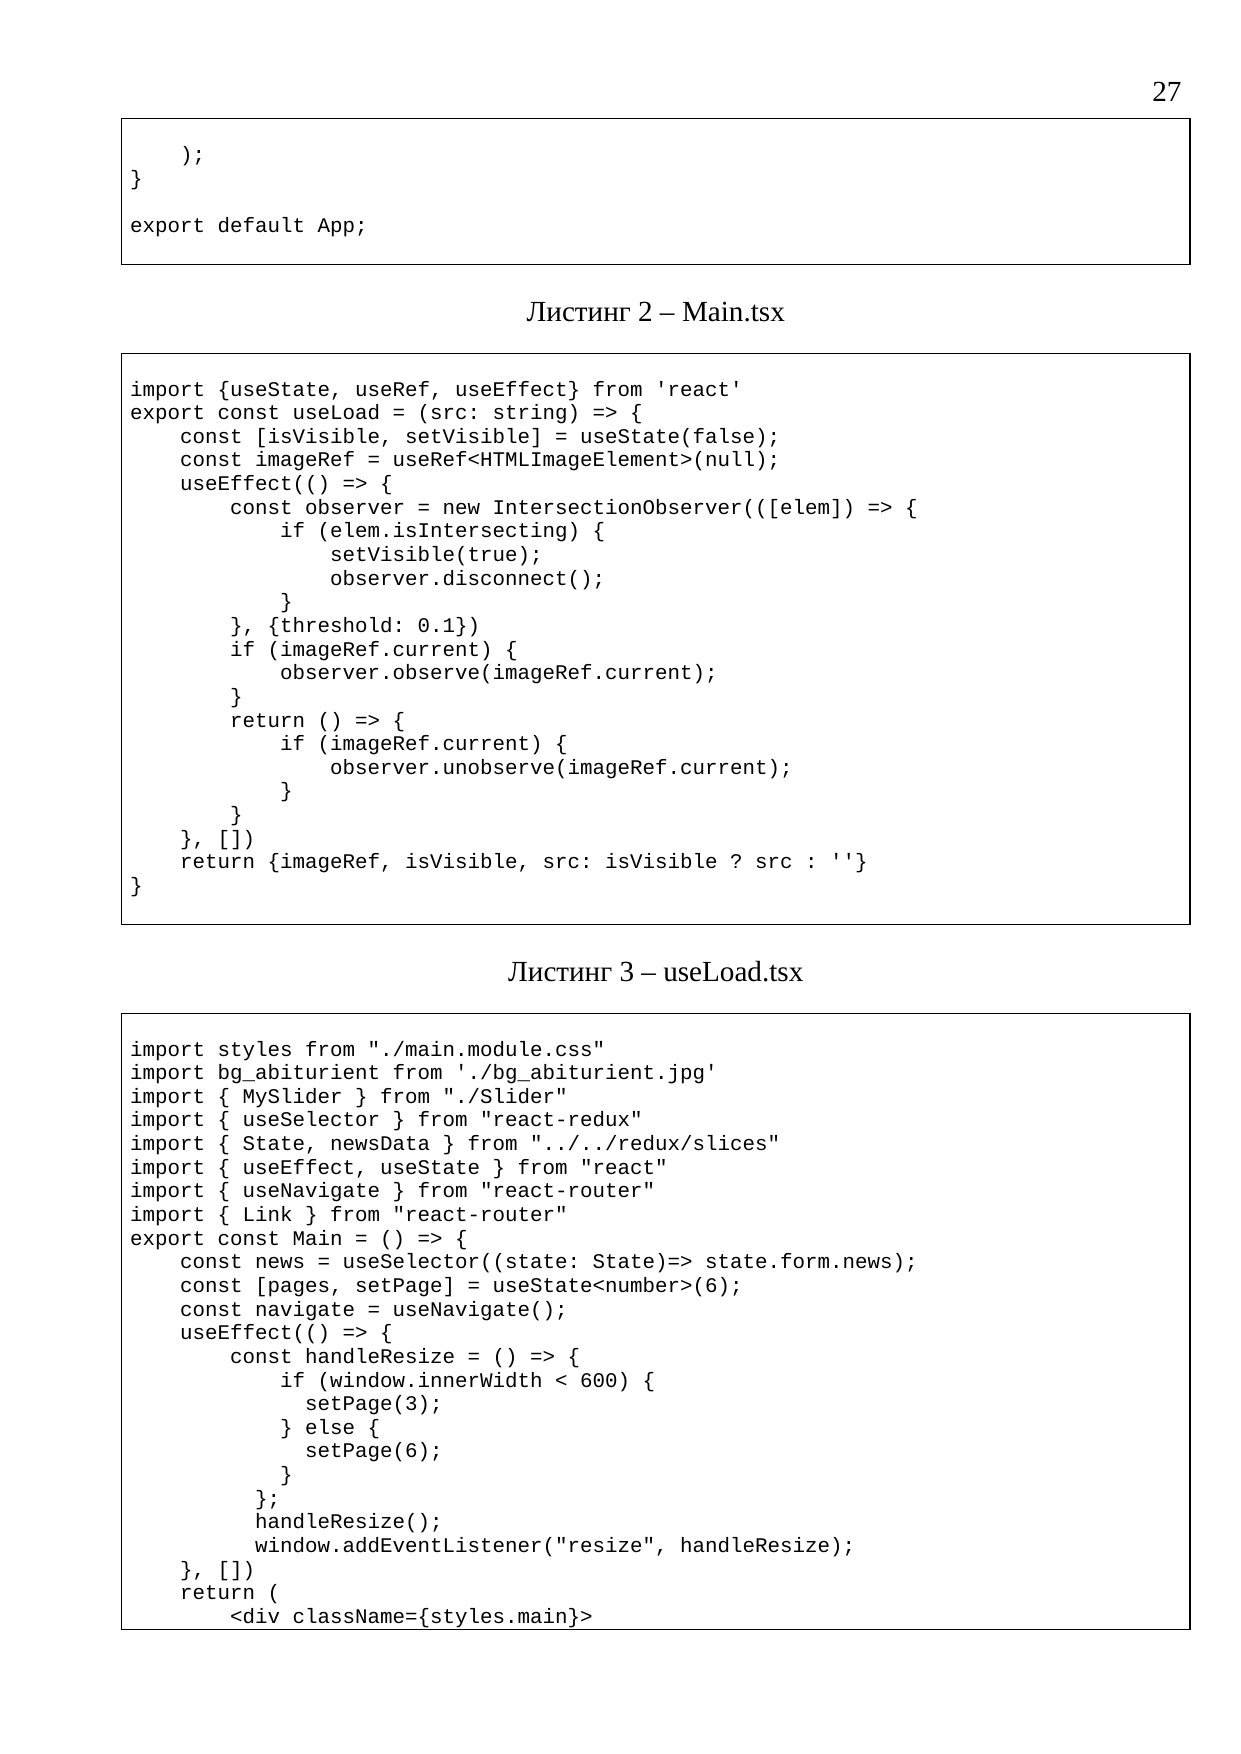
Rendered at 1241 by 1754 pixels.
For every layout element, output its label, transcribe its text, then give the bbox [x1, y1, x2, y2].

text const observer = new IntersectionObserver(([elem]) => { [130, 497, 1181, 520]
text import { useNavigate } from "react-router" [130, 1180, 1181, 1204]
text }, []) [130, 1559, 1181, 1582]
text setPage(3); [130, 1393, 1181, 1417]
text Листинг 3 – useLoad.tsx [130, 954, 1181, 987]
text setPage(6); [130, 1441, 1181, 1464]
text const [pages, setPage] = useState<number>(6); [130, 1275, 1181, 1299]
text export const Main = () => { [130, 1228, 1181, 1251]
text export default App; [122, 189, 1189, 264]
text export const useLoad = (src: string) => { [130, 402, 1181, 426]
text const news = useSelector((state: State)=> state.form.news); [130, 1251, 1181, 1275]
text } [130, 686, 1181, 709]
text ); [122, 119, 1189, 168]
text } else { [130, 1417, 1181, 1441]
text }, []) [130, 828, 1181, 849]
text } [130, 804, 1181, 828]
text const navigate = useNavigate(); [130, 1299, 1181, 1322]
text useEffect(() => { [130, 1322, 1181, 1346]
text import { Link } from "react-router" [130, 1204, 1181, 1228]
text if (elem.isIntersecting) { [130, 520, 1181, 544]
text setVisible(true); [130, 544, 1181, 568]
text import { State, newsData } from "../../redux/slices" [130, 1133, 1181, 1157]
text handleResize(); [130, 1511, 1181, 1535]
text if (imageRef.current) { [130, 733, 1181, 757]
text if (window.innerWidth < 600) { [130, 1369, 1181, 1393]
text const imageRef = useRef<HTMLImageElement>(null); [130, 449, 1181, 473]
text Листинг 2 – Main.tsx [130, 294, 1181, 327]
text } [130, 781, 1181, 804]
text observer.disconnect(); [130, 568, 1181, 591]
text window.addEventListener("resize", handleResize); [130, 1535, 1181, 1559]
text return ( [130, 1582, 1181, 1606]
text import styles from "./main.module.css" [122, 1014, 1189, 1062]
text }, {threshold: 0.1}) [130, 615, 1181, 639]
text observer.unobserve(imageRef.current); [130, 757, 1181, 781]
text import { useSelector } from "react-redux" [130, 1109, 1181, 1133]
text } [130, 591, 1181, 615]
text } [130, 168, 1181, 189]
text useEffect(() => { [130, 473, 1181, 497]
text if (imageRef.current) { [130, 639, 1181, 662]
text } [130, 1464, 1181, 1488]
text const handleResize = () => { [130, 1346, 1181, 1369]
text import bg_abiturient from './bg_abiturient.jpg' [130, 1062, 1181, 1086]
text <div className={styles.main}> [130, 1606, 1181, 1629]
text const [isVisible, setVisible] = useState(false); [130, 426, 1181, 449]
text observer.observe(imageRef.current); [130, 662, 1181, 686]
text import { MySlider } from "./Slider" [130, 1086, 1181, 1109]
text import { useEffect, useState } from "react" [130, 1157, 1181, 1180]
text import {useState, useRef, useEffect} from 'react' [122, 354, 1189, 402]
text }; [130, 1488, 1181, 1511]
text return () => { [130, 709, 1181, 733]
text } [122, 849, 1189, 924]
